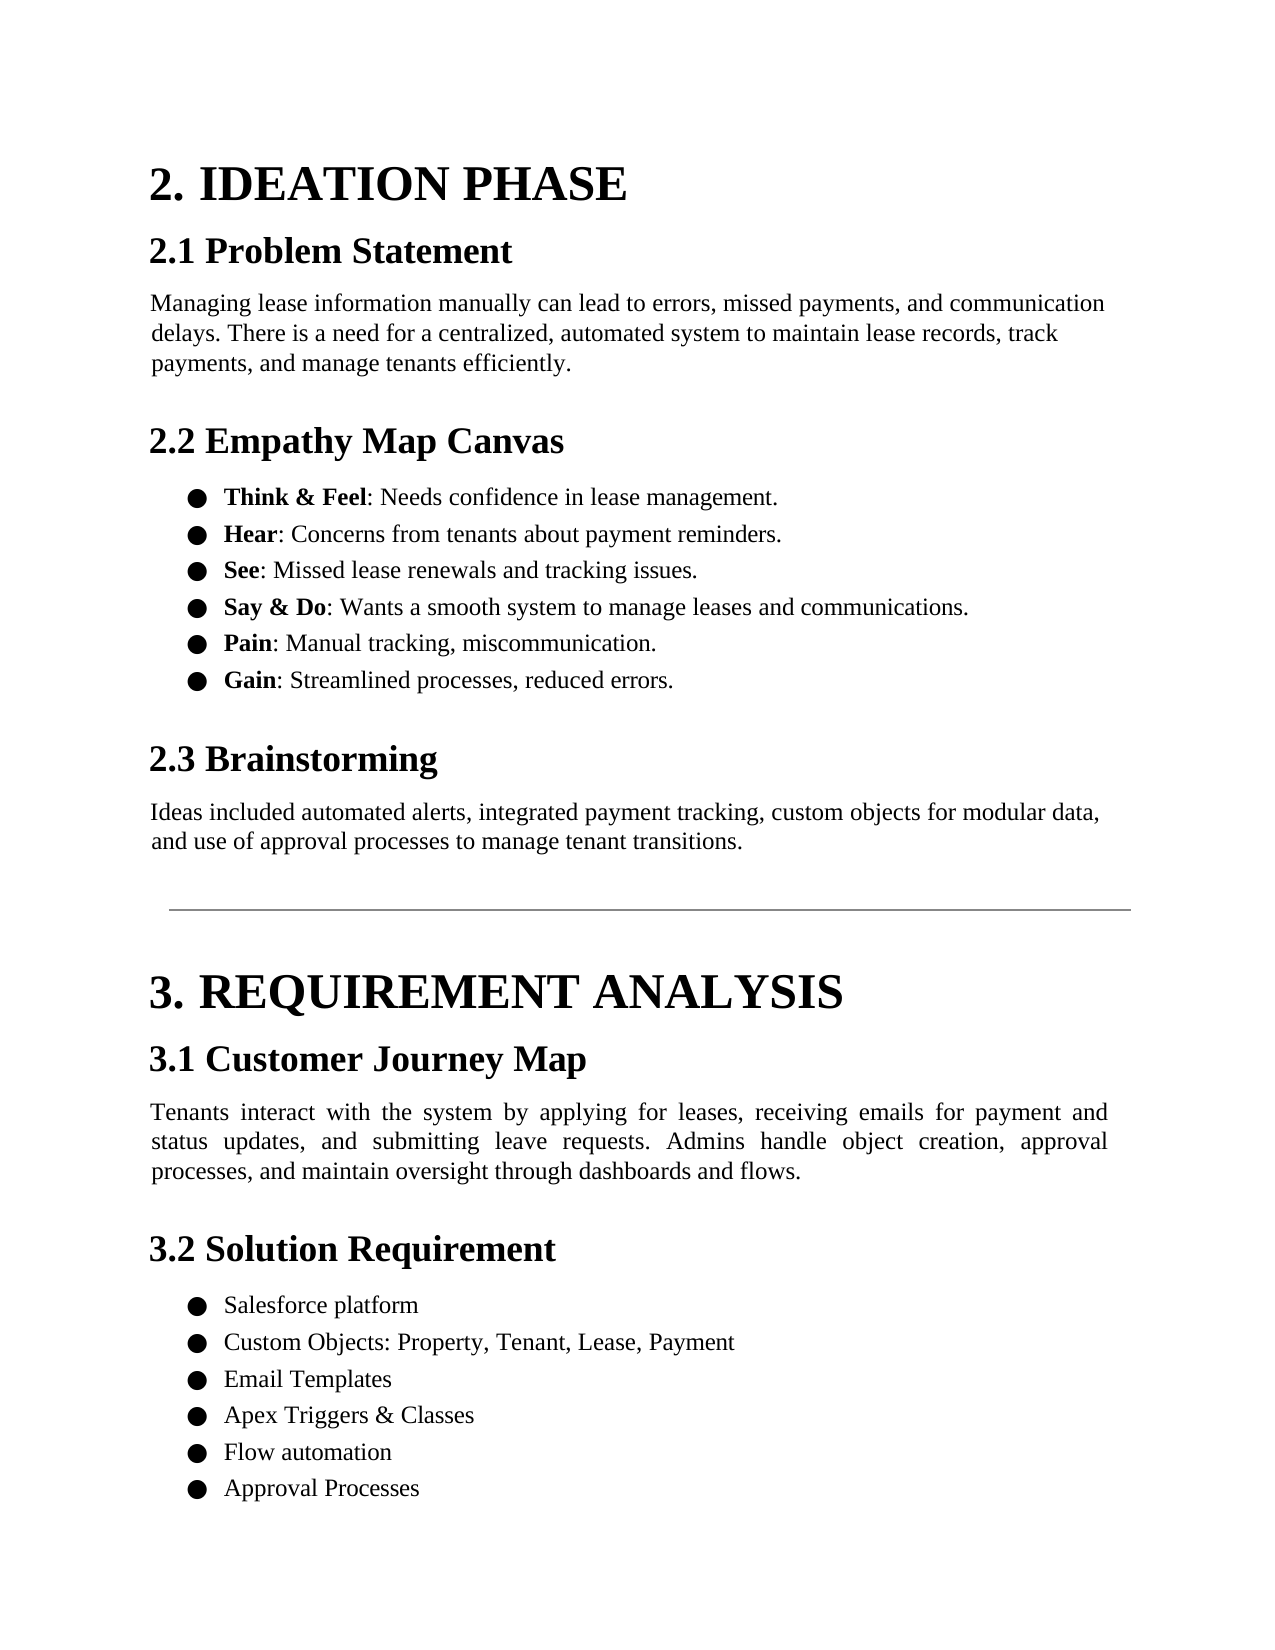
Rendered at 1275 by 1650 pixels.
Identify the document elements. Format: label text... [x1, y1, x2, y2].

list Gain: Streamlined processes, reduced errors. [186, 662, 1200, 696]
subtitle Brainstorming [148, 736, 1200, 779]
list Email Templates [186, 1360, 1200, 1394]
list Say & Do: Wants a smooth system to manage leases and communications. [186, 588, 1200, 622]
list Flow automation [186, 1433, 1200, 1467]
list See: Missed lease renewals and tracking issues. [186, 552, 1200, 586]
list Approval Processes [186, 1470, 1200, 1504]
subtitle Empathy Map Canvas [148, 418, 1200, 461]
subtitle Problem Statement [148, 228, 1200, 271]
text Tenants interact with the system by applying for leases, receiving emails for payment and status updates, and submitting leave requests. Admins handle object creation, approval processes, and maintain oversight through dashboards and flows. [150, 1097, 1108, 1185]
subtitle Solution Requirement [148, 1226, 1200, 1269]
list Hear: Concerns from tenants about payment reminders. [186, 515, 1200, 549]
list Think & Feel: Needs confidence in lease management. [186, 479, 1200, 513]
list Pain: Manual tracking, miscommunication. [186, 625, 1200, 659]
subtitle REQUIREMENT ANALYSIS [148, 961, 1200, 1019]
text Ideas included automated alerts, integrated payment tracking, custom objects for modular data, and use of approval processes to manage tenant transitions. [150, 797, 1123, 855]
subtitle Customer Journey Map [148, 1036, 1200, 1079]
subtitle IDEATION PHASE [148, 153, 1200, 211]
list Custom Objects: Property, Tenant, Lease, Payment [186, 1324, 1200, 1358]
list Salesforce platform [186, 1287, 1200, 1321]
text Managing lease information manually can lead to errors, missed payments, and communication delays. There is a need for a centralized, automated system to maintain lease records, track payments, and manage tenants efficiently. [150, 288, 1123, 377]
list Apex Triggers & Classes [186, 1397, 1200, 1431]
